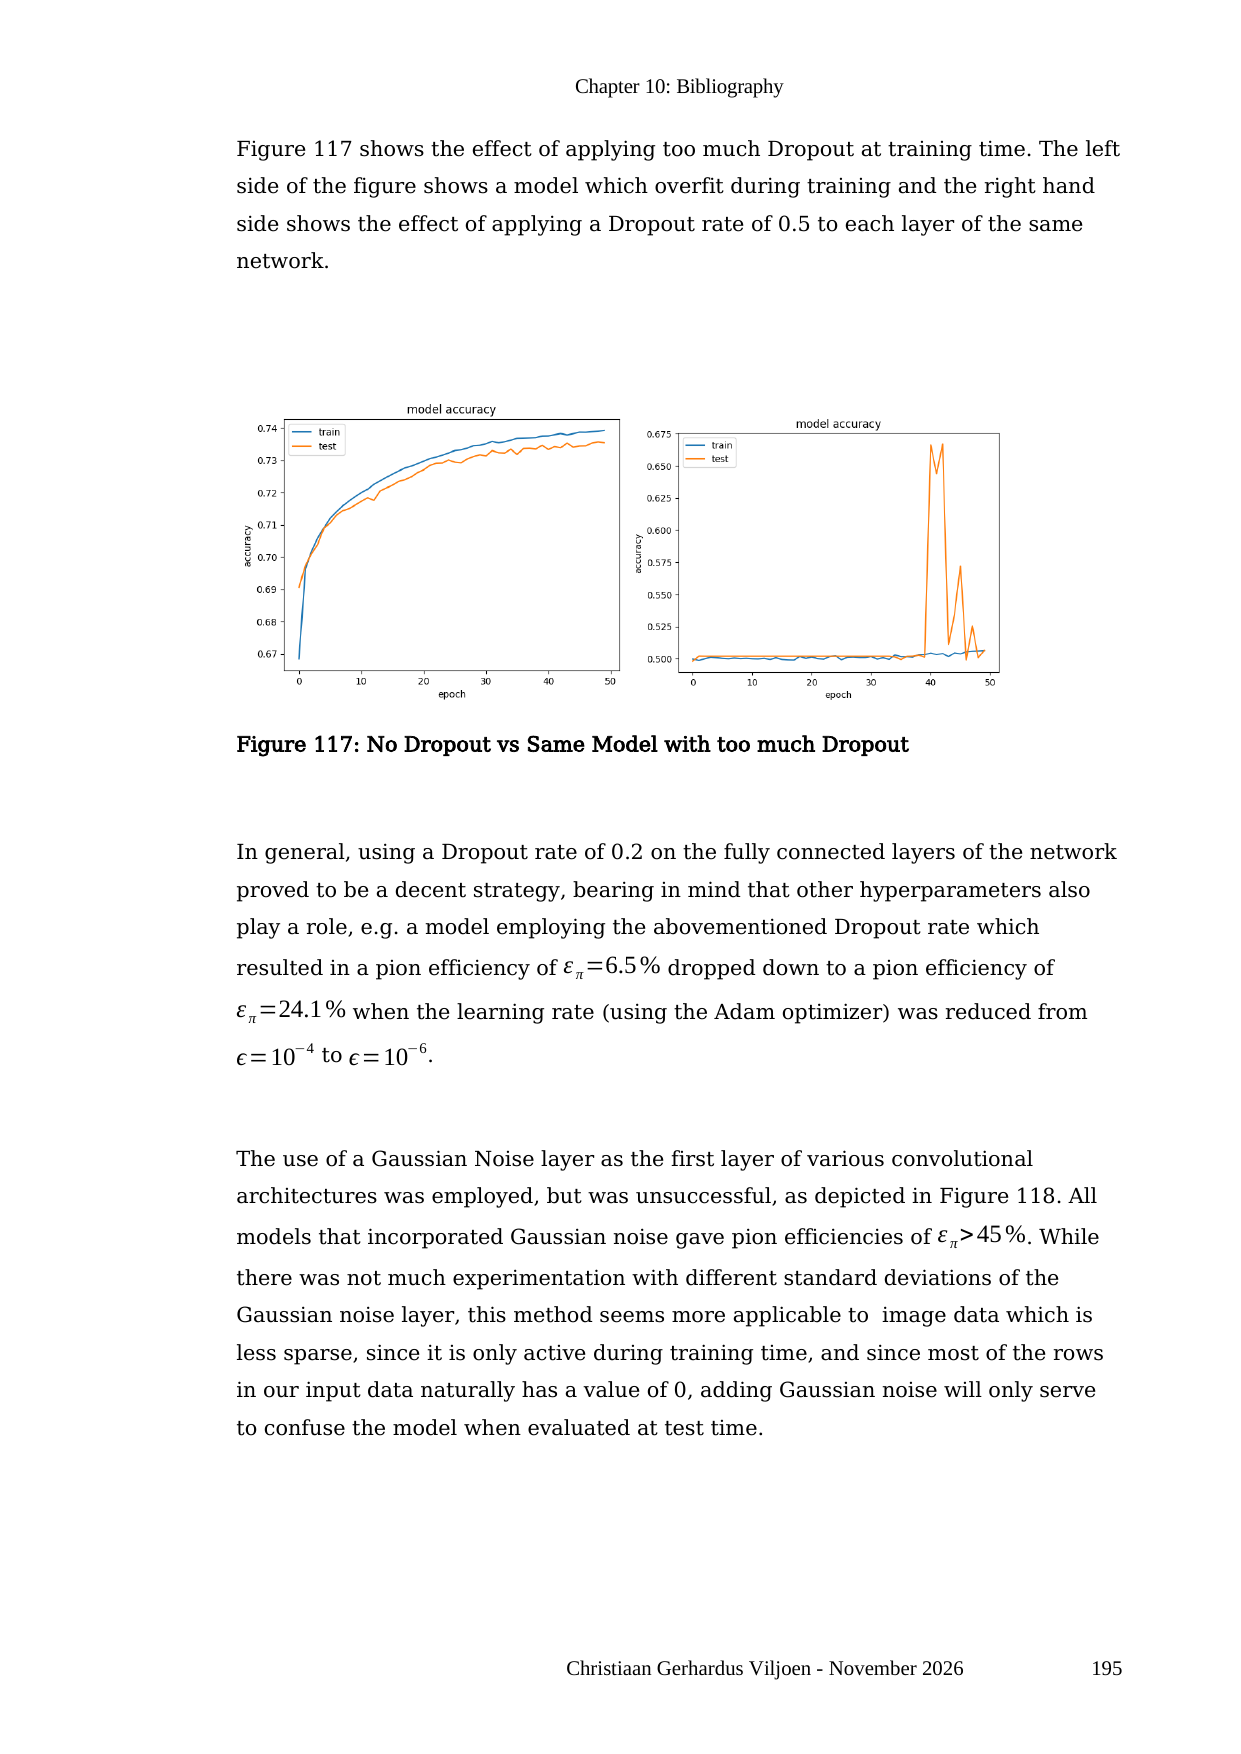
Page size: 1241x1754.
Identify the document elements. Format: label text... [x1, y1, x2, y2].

text In general, using a Dropout rate of 0.2 on the fully connected layers of the network proved to be a decent strategy, bearing in mind that other hyperparameters also play a role, e.g. a model employing the abovementioned Dropout rate which resulted in a pion efficiency of dropped down to a pion efficiency of when the learning rate (using the Adam optimizer) was reduced from to . [236, 839, 1122, 1070]
picture [236, 397, 1007, 706]
